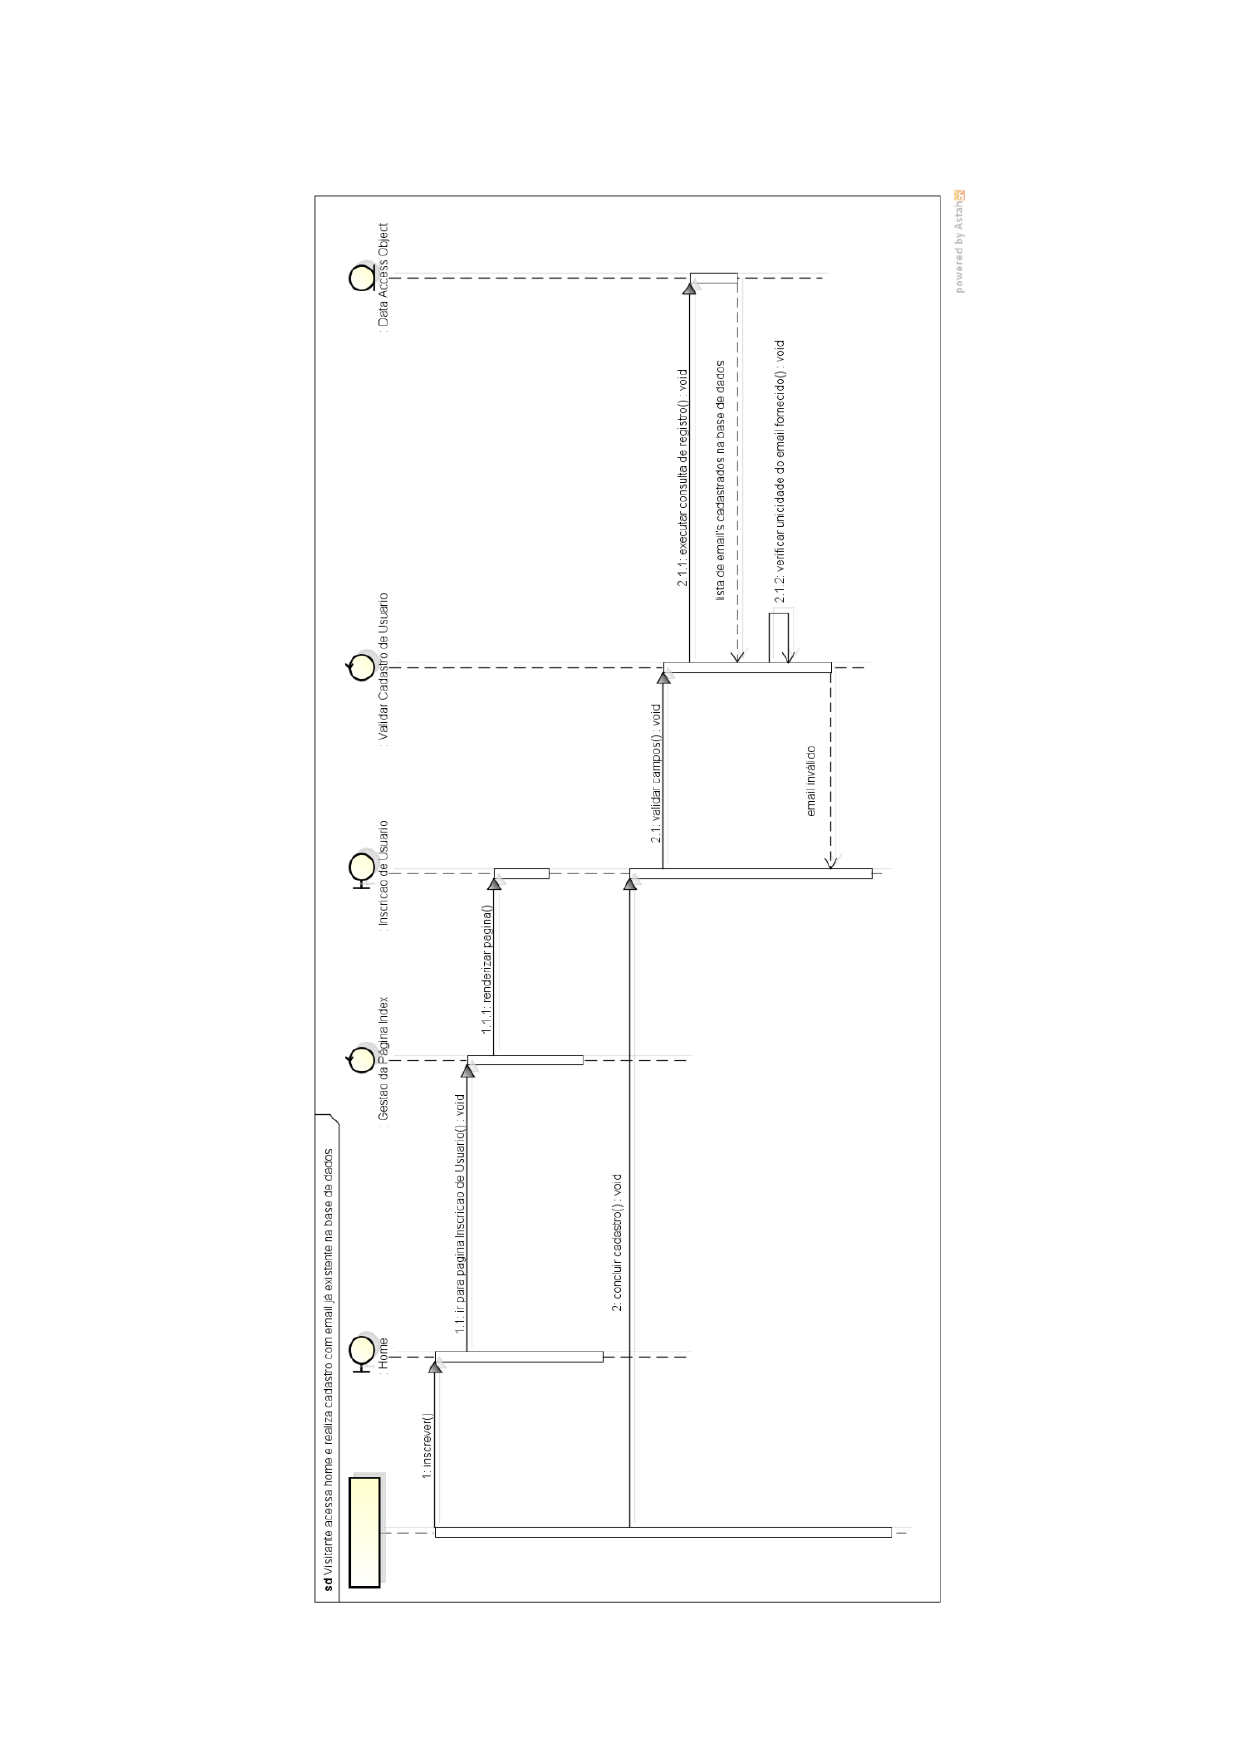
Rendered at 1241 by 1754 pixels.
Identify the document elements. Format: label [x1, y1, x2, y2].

picture [305, 187, 968, 1611]
